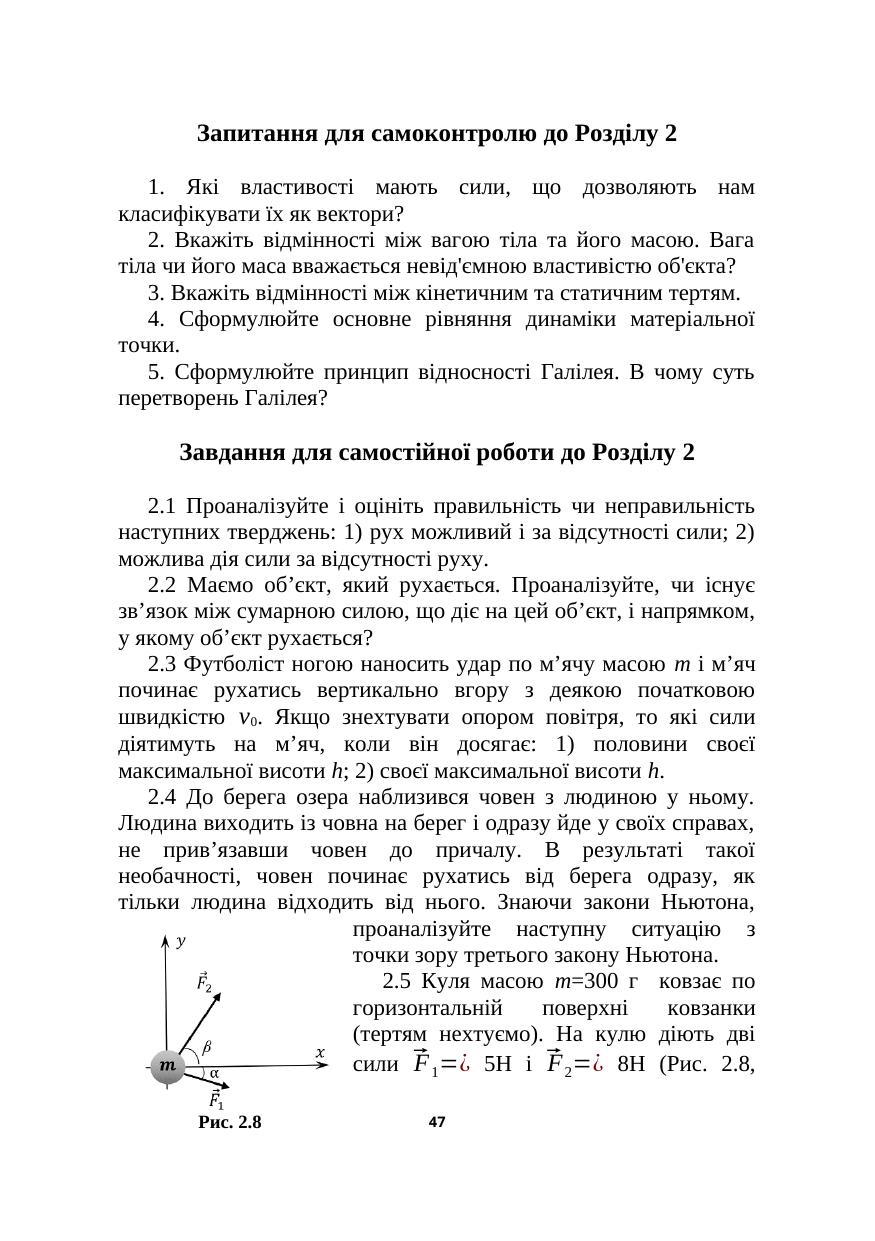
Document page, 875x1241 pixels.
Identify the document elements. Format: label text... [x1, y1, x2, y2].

text Запитання для самоконтролю до Розділу 2 [118, 118, 756, 147]
text Завдання для самостійної роботи до Розділу 2 [118, 437, 756, 466]
text 3. Вкажіть відмінності між кінетичним та статичним тертям. [118, 279, 756, 305]
text 2.3 Футболіст ногою наносить удар по м’ячу масою m і м’яч починає рухатись вертикально вгору з деякою початковою швидкістю 0. Якщо знехтувати опором повітря, то які сили діятимуть на м’яч, коли він досягає: 1) половини своєї максимальної висоти h; 2) своєї максимальної висоти h. [118, 650, 756, 783]
picture [118, 932, 333, 1113]
text 1. Які властивості мають сили, що дозволяють нам класифікувати їх як вектори? [118, 173, 756, 226]
text 2.2 Маємо об’єкт, який рухається. Проаналізуйте, чи існує зв’язок між сумарною силою, що діє на цей об’єкт, і напрямком, у якому об’єкт рухається? [118, 571, 756, 650]
text 5. Сформулюйте принцип відносності Галілея. В чому суть перетворень Галілея? [118, 358, 756, 410]
text 2. Вкажіть відмінності між вагою тіла та його масою. Вага тіла чи його маса вважається невід'ємною властивістю об'єкта? [118, 226, 756, 279]
text 2.4 До берега озера наблизився човен з людиною у ньому. Людина виходить із човна на берег і одразу йде у своїх справах, не прив’язавши човен до причалу. В результаті такої необачності, човен починає рухатись від берега одразу, як тільки людина відходить від нього. Знаючи закони Ньютона, проаналізуйте наступну ситуацію з точки зору третього закону Ньютона. [118, 783, 756, 967]
text 2.1 Проаналізуйте і оцініть правильність чи неправильність наступних тверджень: 1) рух можливий і за відсутності сили; 2) можлива дія сили за відсутності руху. [118, 492, 756, 571]
text 4. Сформулюйте основне рівняння динаміки матеріальної точки. [118, 305, 756, 358]
